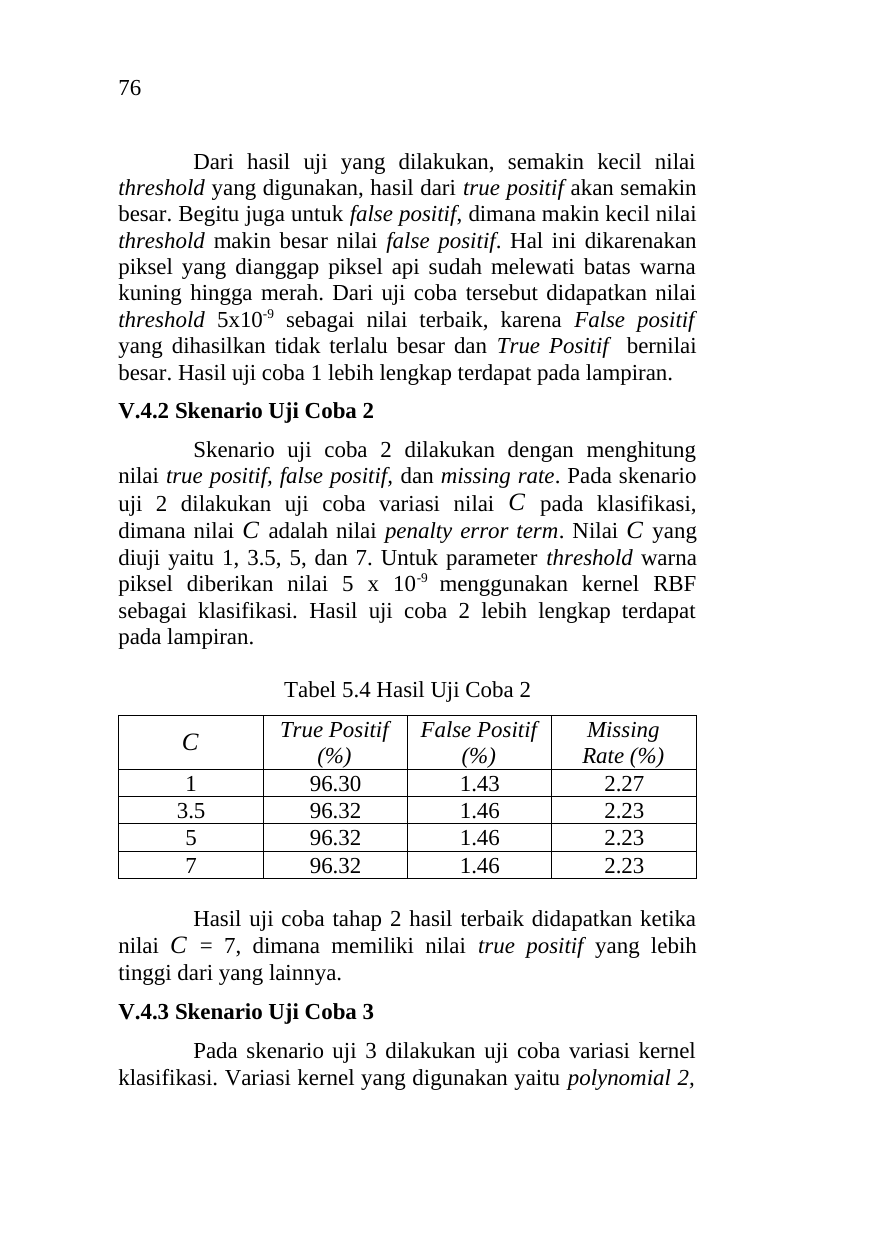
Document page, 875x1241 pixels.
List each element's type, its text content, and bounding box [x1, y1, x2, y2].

table_cell 96.32 [264, 824, 407, 851]
table_cell 96.32 [264, 797, 407, 823]
table_cell 2.23 [552, 797, 696, 823]
table_cell 1.46 [408, 852, 551, 878]
table_cell 1.46 [408, 797, 551, 823]
table_header False Positif (%) [408, 716, 551, 768]
text Tabel 5.4 Hasil Uji Coba 2 [118, 676, 697, 702]
text Skenario uji coba 2 dilakukan dengan menghitung nilai true positif, false positif, dan missing rate. Pada skenario uji 2 dilakukan uji coba variasi nilai pada klasifikasi, dimana nilai adalah nilai penalty error term. Nilai yang diuji yaitu 1, 3.5, 5, dan 7. Untuk parameter threshold warna piksel diberikan nilai 5 x 10-9 menggunakan kernel RBF sebagai klasifikasi. Hasil uji coba 2 lebih lengkap terdapat pada lampiran. [118, 436, 697, 649]
table_cell 1 [119, 770, 263, 796]
table_header True Positif (%) [264, 716, 407, 768]
table_cell 2.27 [552, 770, 696, 796]
subtitle Skenario Uji Coba 3 [118, 998, 697, 1025]
table_cell 1.46 [408, 824, 551, 851]
table_cell 5 [119, 824, 263, 851]
table_cell 96.30 [264, 770, 407, 796]
text Dari hasil uji yang dilakukan, semakin kecil nilai threshold yang digunakan, hasil dari true positif akan semakin besar. Begitu juga untuk false positif, dimana makin kecil nilai threshold makin besar nilai false positif. Hal ini dikarenakan piksel yang dianggap piksel api sudah melewati batas warna kuning hingga merah. Dari uji coba tersebut didapatkan nilai threshold 5x10-9 sebagai nilai terbaik, karena False positif yang dihasilkan tidak terlalu besar dan True Positif bernilai besar. Hasil uji coba 1 lebih lengkap terdapat pada lampiran. [118, 148, 697, 385]
table_cell 1.43 [408, 770, 551, 796]
table_cell 3.5 [119, 797, 263, 823]
table_cell 7 [119, 852, 263, 878]
table_cell 2.23 [552, 824, 696, 851]
text Hasil uji coba tahap 2 hasil terbaik didapatkan ketika nilai = 7, dimana memiliki nilai true positif yang lebih tinggi dari yang lainnya. [118, 906, 697, 986]
table_cell 2.23 [552, 852, 696, 878]
table_header Missing Rate (%) [552, 716, 696, 768]
table_cell 96.32 [264, 852, 407, 878]
subtitle Skenario Uji Coba 2 [118, 397, 697, 424]
table_header [119, 716, 263, 768]
